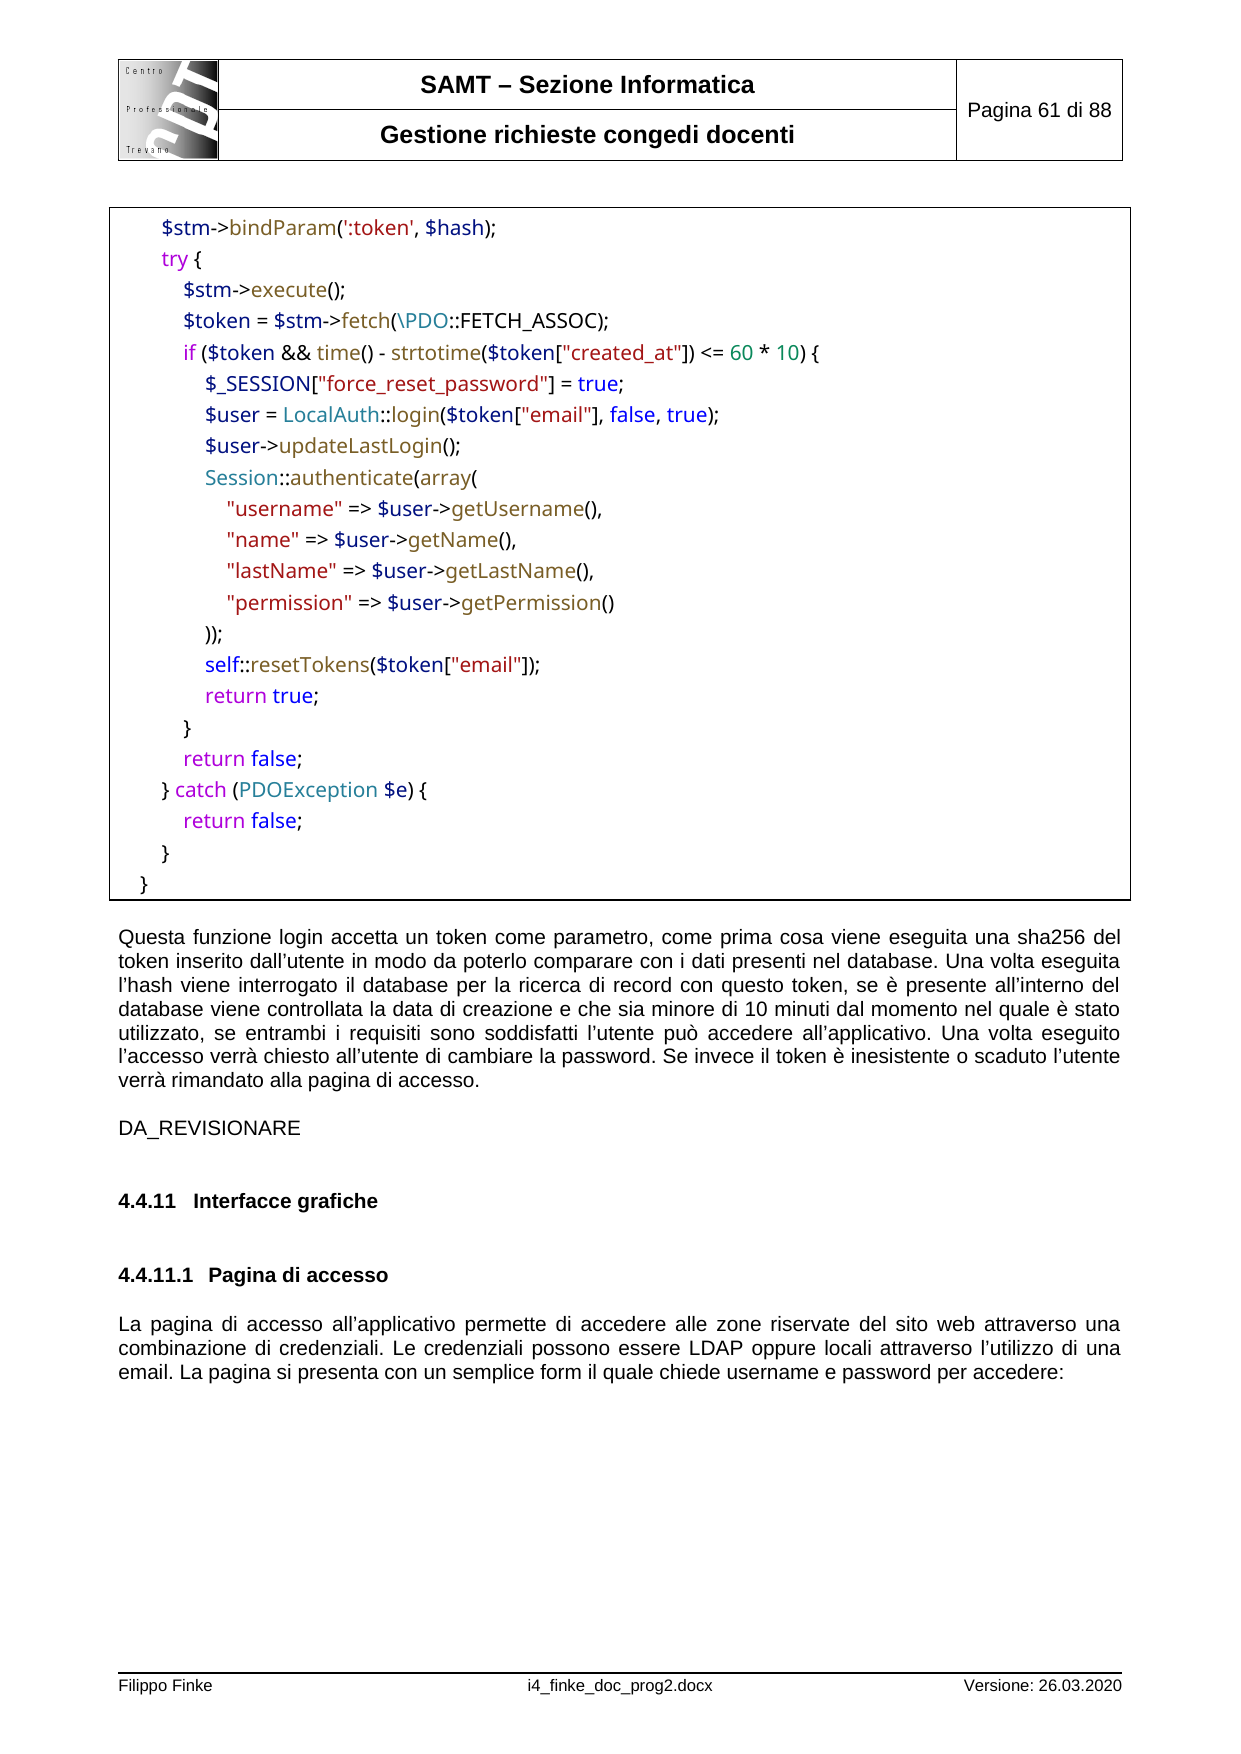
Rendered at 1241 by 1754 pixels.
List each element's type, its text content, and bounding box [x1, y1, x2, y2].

text La pagina di accesso all’applicativo permette di accedere alle zone riservate del sito web attraverso una combinazione di credenziali. Le credenziali possono essere LDAP oppure locali attraverso l’utilizzo di una email. La pagina si presenta con un semplice form il quale chiede username e password per accedere: [118, 1312, 1122, 1384]
text } [118, 710, 1122, 741]
text self::resetTokens($token["email"]); [118, 647, 1122, 679]
text return false; [118, 804, 1122, 835]
text } catch (PDOException $e) { [118, 772, 1122, 804]
text try { [118, 241, 1122, 272]
text $_SESSION["force_reset_password"] = true; [118, 366, 1122, 397]
text $token = $stm->fetch(\PDO::FETCH_ASSOC); [118, 304, 1122, 335]
text )); [118, 616, 1122, 647]
text return false; [118, 741, 1122, 772]
text return true; [118, 679, 1122, 710]
picture [118, 60, 218, 159]
text "name" => $user->getName(), [118, 522, 1122, 554]
subtitle Interfacce grafiche [118, 1189, 1122, 1213]
text Questa funzione login accetta un token come parametro, come prima cosa viene eseguita una sha256 del token inserito dall’utente in modo da poterlo comparare con i dati presenti nel database. Una volta eseguita l’hash viene interrogato il database per la ricerca di record con questo token, se è presente all’interno del database viene controllata la data di creazione e che sia minore di 10 minuti dal momento nel quale è stato utilizzato, se entrambi i requisiti sono soddisfatti l’utente può accedere all’applicativo. Una volta eseguito l’accesso verrà chiesto all’utente di cambiare la password. Se invece il token è inesistente o scaduto l’utente verrà rimandato alla pagina di accesso. [118, 924, 1122, 1092]
subtitle Pagina di accesso [118, 1263, 1122, 1287]
text $user = LocalAuth::login($token["email"], false, true); [118, 397, 1122, 429]
text $user->updateLastLogin(); [118, 429, 1122, 460]
text if ($token && time() - strtotime($token["created_at"]) <= 60 * 10) { [118, 335, 1122, 366]
text DA_REVISIONARE [118, 1116, 1122, 1140]
text } [118, 835, 1122, 863]
text Session::authenticate(array( [118, 460, 1122, 491]
text "lastName" => $user->getLastName(), [118, 554, 1122, 585]
text "permission" => $user->getPermission() [118, 585, 1122, 616]
text } [110, 863, 1130, 899]
text $stm->bindParam(':token', $hash); [110, 208, 1130, 241]
text $stm->execute(); [118, 272, 1122, 304]
text "username" => $user->getUsername(), [118, 491, 1122, 522]
